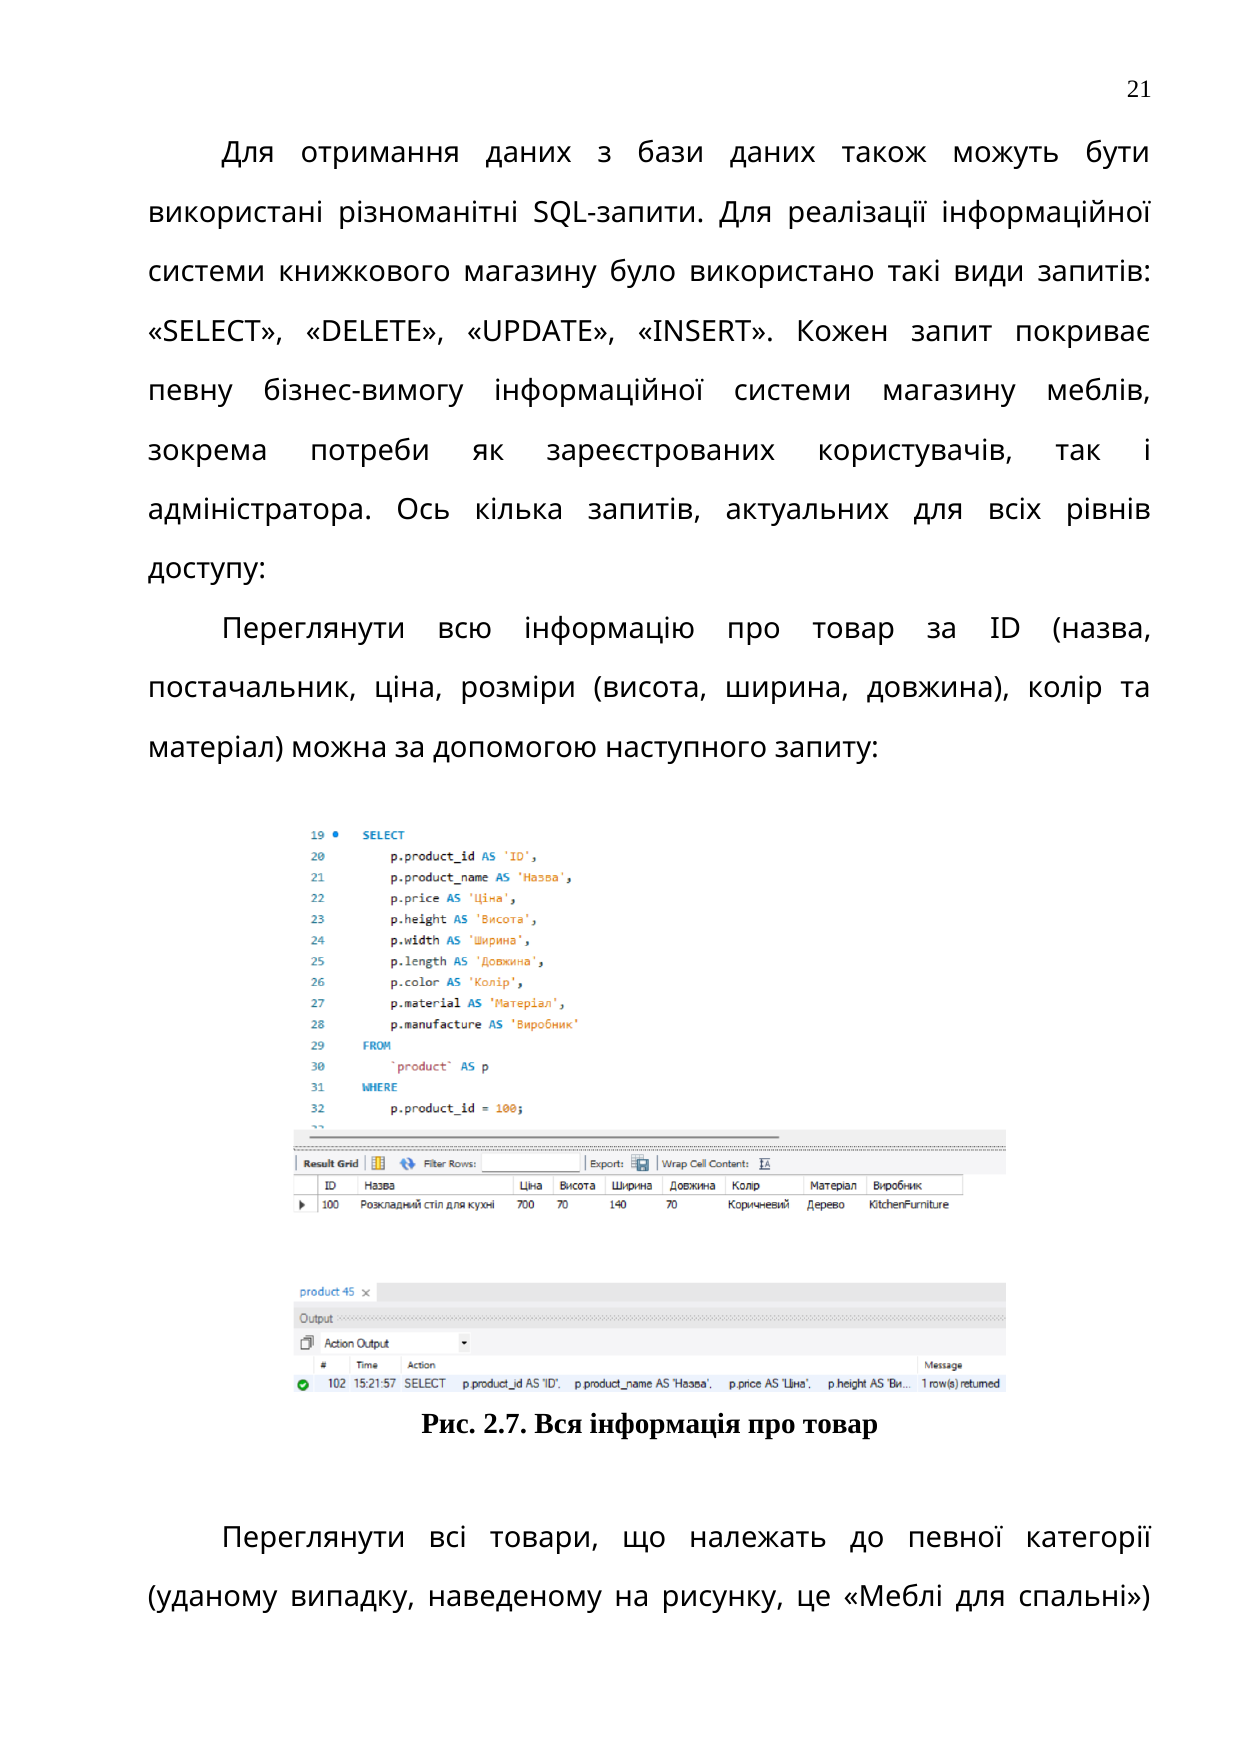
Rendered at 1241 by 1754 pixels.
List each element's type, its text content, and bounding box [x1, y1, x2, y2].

text Для отримання даних з бази даних також можуть бути використані різноманітні SQL-запити. Для реалізації інформаційної системи книжкового магазину було використано такі види запитів: «SELECT», «DELETE», «UPDATE», «INSERT». Кожен запит покриває певну бізнес-вимогу інформаційної системи магазину меблів, зокрема потреби як зареєстрованих користувачів, так і адміністратора. Ось кілька запитів, актуальних для всіх рівнів доступу: [148, 131, 1152, 587]
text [148, 1516, 1152, 1615]
picture [293, 825, 1006, 1392]
text Переглянути всю інформацію про товар за ID (назва, постачальник, ціна, розміри (висота, ширина, довжина), колір та матеріал) можна за допомогою наступного запиту: [148, 607, 1152, 766]
text Рис. 2.7. Вся інформація про товар [148, 1406, 1152, 1440]
